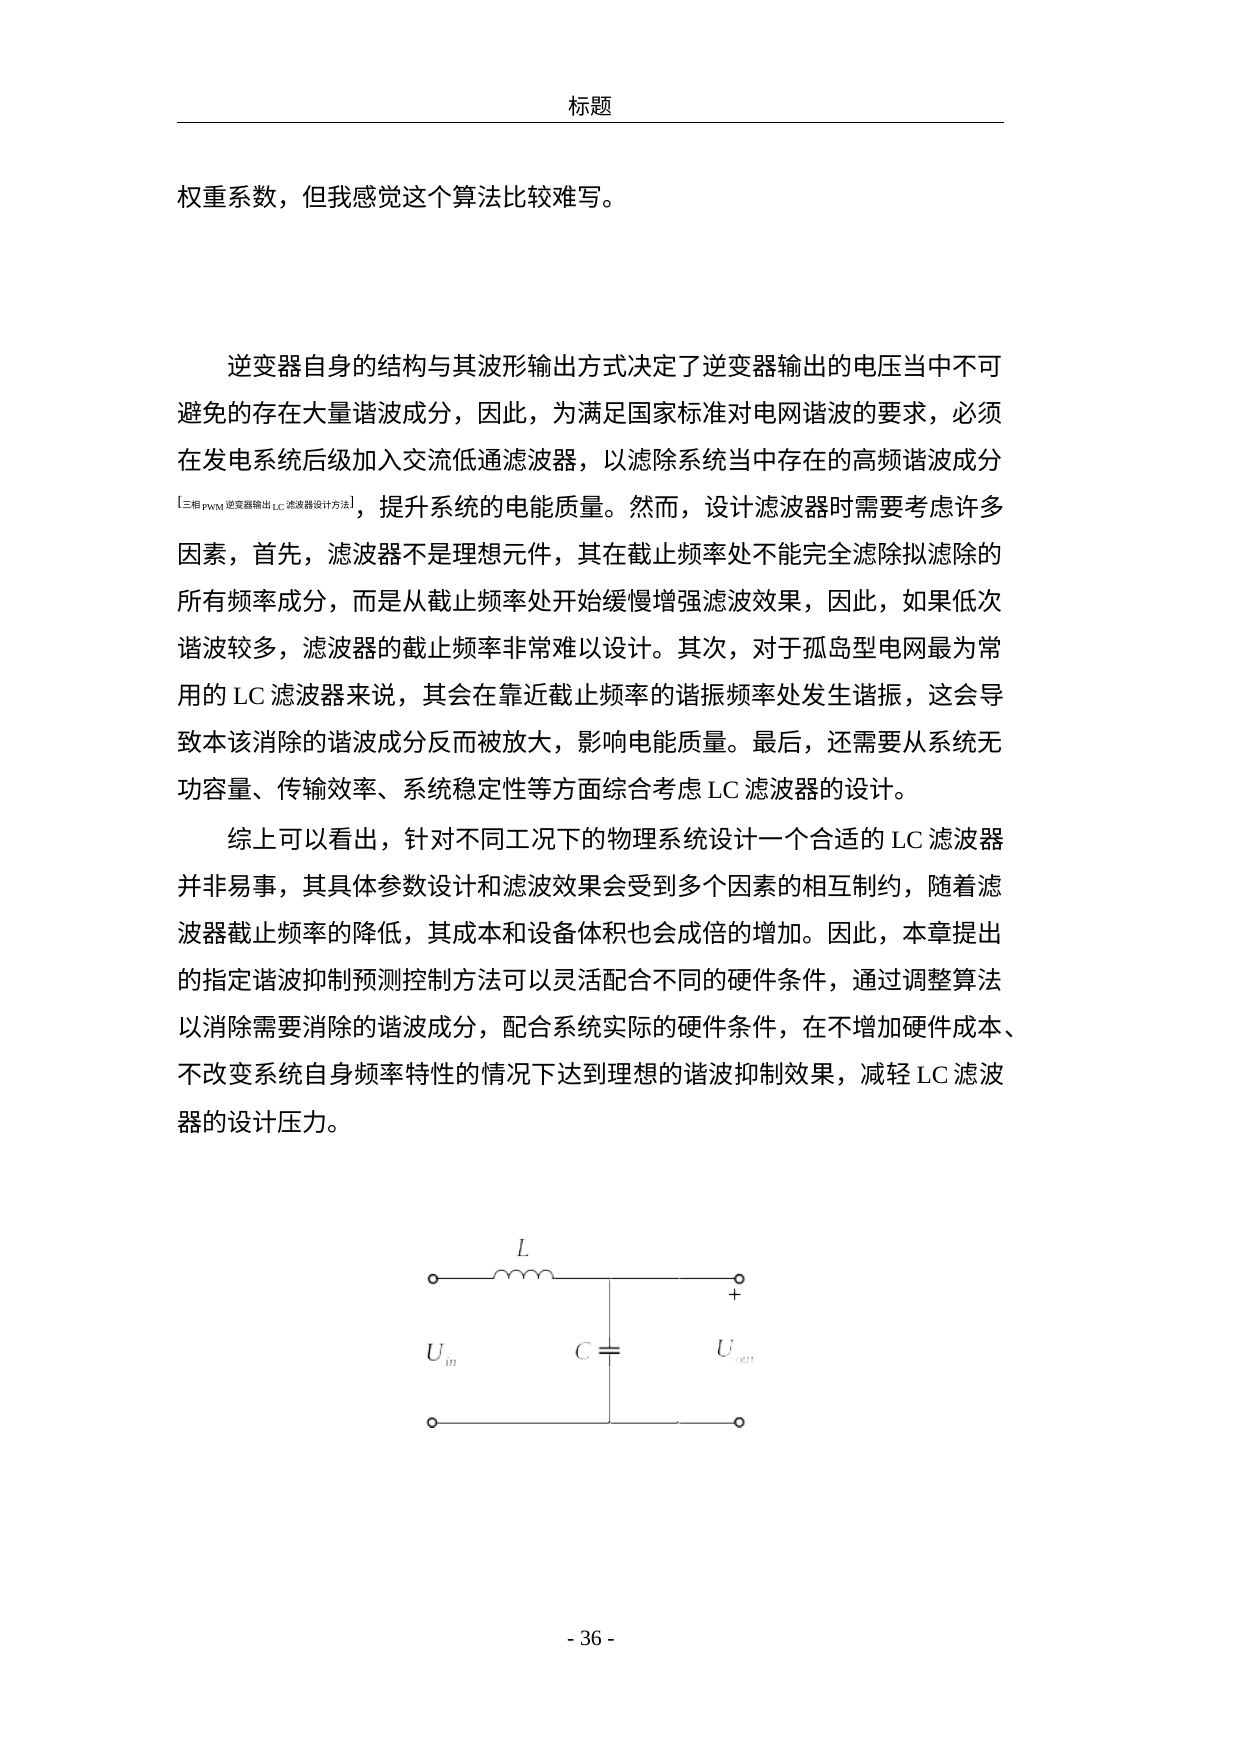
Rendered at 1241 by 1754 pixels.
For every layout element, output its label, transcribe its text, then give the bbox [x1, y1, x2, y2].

text 聪明一点的可以创造一个算法，检测目前谐波情况，自适应的调节各次权重系数，但我感觉这个算法比较难写。 [177, 177, 1004, 213]
text 综上可以看出，针对不同工况下的物理系统设计一个合适的LC滤波器并非易事，其具体参数设计和滤波效果会受到多个因素的相互制约，随着滤波器截止频率的降低，其成本和设备体积也会成倍的增加。因此，本章提出的指定谐波抑制预测控制方法可以灵活配合不同的硬件条件，通过调整算法以消除需要消除的谐波成分，配合系统实际的硬件条件，在不增加硬件成本、不改变系统自身频率特性的情况下达到理想的谐波抑制效果，减轻LC滤波器的设计压力。 [177, 819, 1004, 1138]
text 逆变器自身的结构与其波形输出方式决定了逆变器输出的电压当中不可避免的存在大量谐波成分，因此，为满足国家标准对电网谐波的要求，必须在发电系统后级加入交流低通滤波器，以滤除系统当中存在的高频谐波成分[三相PWM逆变器输出LC滤波器设计方法]，提升系统的电能质量。然而，设计滤波器时需要考虑许多因素，首先，滤波器不是理想元件，其在截止频率处不能完全滤除拟滤除的所有频率成分，而是从截止频率处开始缓慢增强滤波效果，因此，如果低次谐波较多，滤波器的截止频率非常难以设计。其次，对于孤岛型电网最为常用的LC滤波器来说，其会在靠近截止频率的谐振频率处发生谐振，这会导致本该消除的谐波成分反而被放大，影响电能质量。最后，还需要从系统无功容量、传输效率、系统稳定性等方面综合考虑LC滤波器的设计。 [177, 346, 1004, 806]
